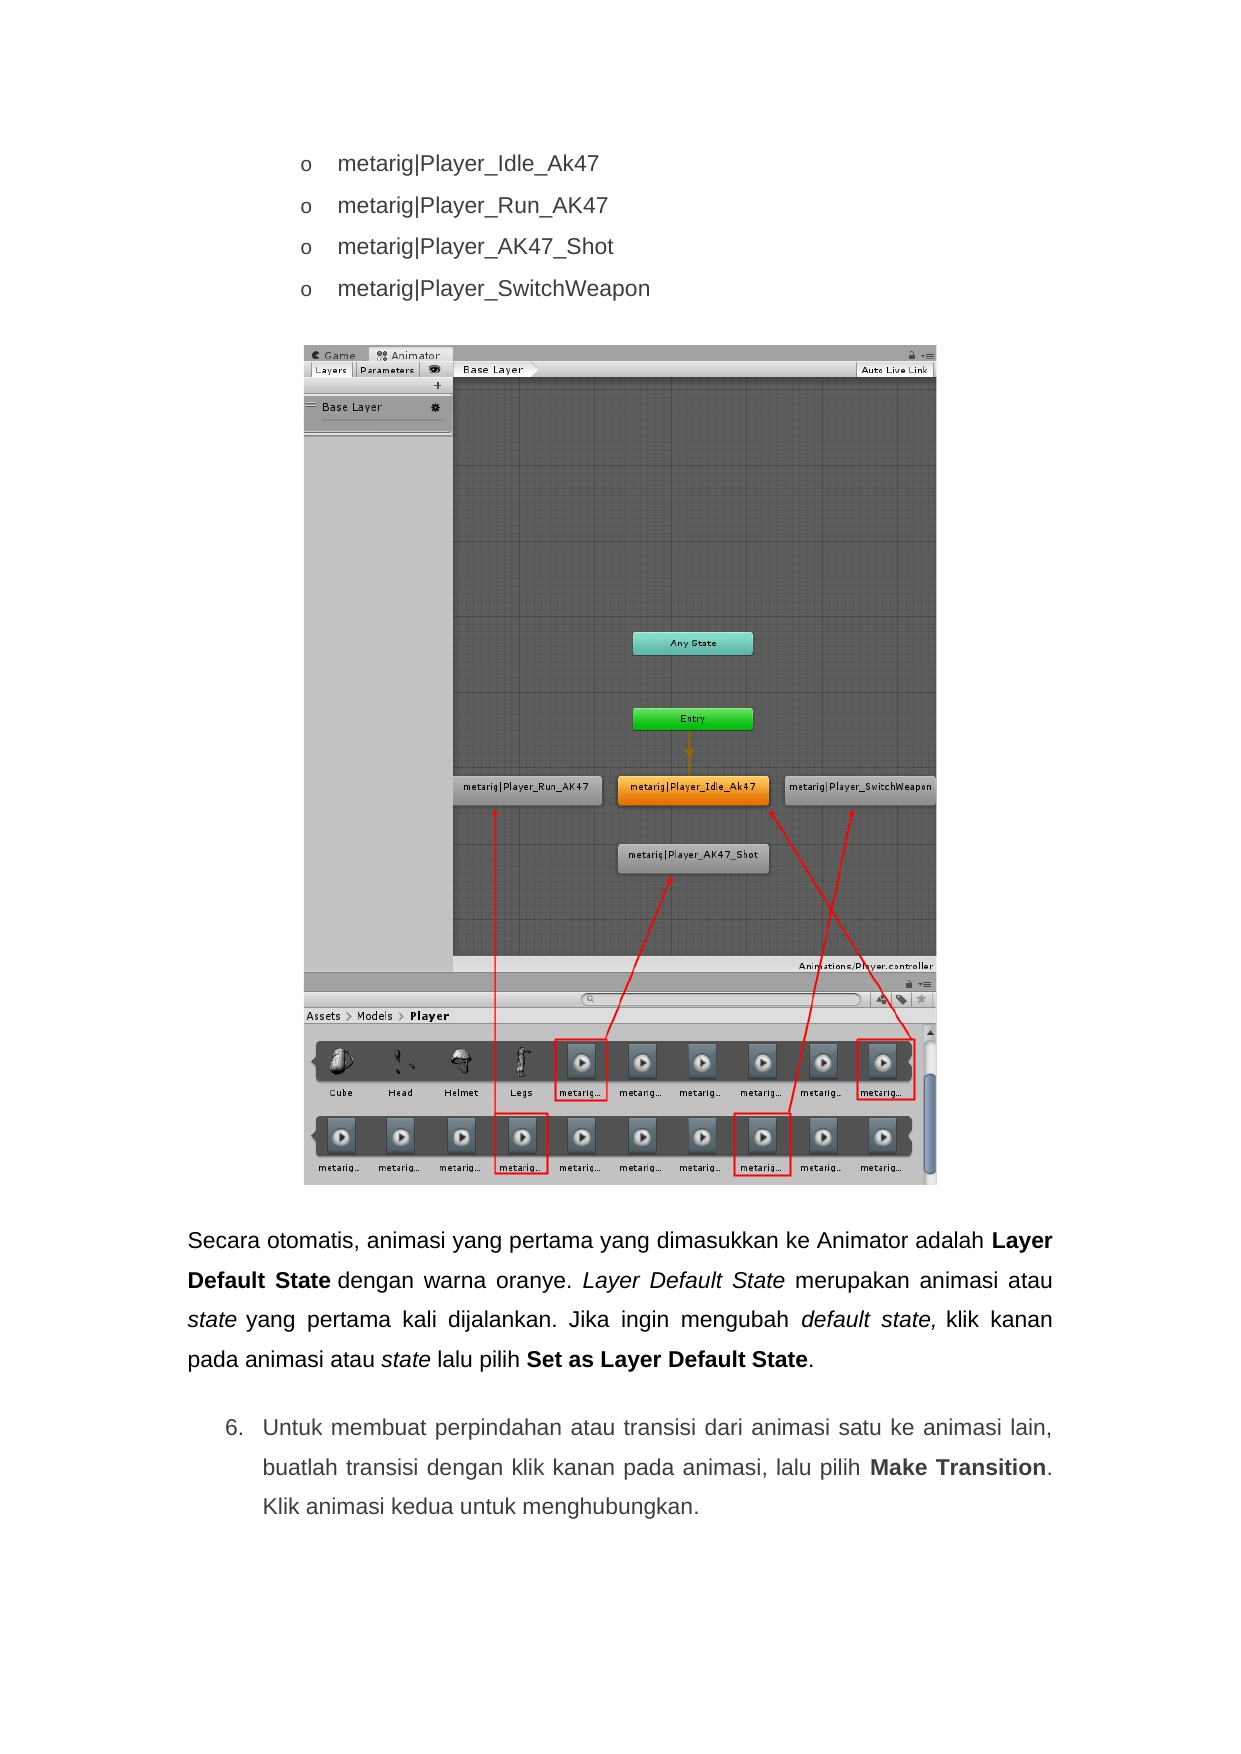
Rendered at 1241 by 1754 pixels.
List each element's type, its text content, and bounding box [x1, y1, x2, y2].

list metarig|Player_SwitchWeapon [300, 275, 1053, 302]
list Untuk membuat perpindahan atau transisi dari animasi satu ke animasi lain, buatlah transisi dengan klik kanan pada animasi, lalu pilih Make Transition. Klik animasi kedua untuk menghubungkan. [225, 1414, 1053, 1519]
list metarig|Player_AK47_Shot [300, 233, 1053, 261]
list metarig|Player_Run_AK47 [300, 192, 1053, 219]
picture [303, 345, 937, 1185]
text Secara otomatis, animasi yang pertama yang dimasukkan ke Animator adalah Layer Default State dengan warna oranye. Layer Default State merupakan animasi atau state yang pertama kali dijalankan. Jika ingin mengubah default state, klik kanan pada animasi atau state lalu pilih Set as Layer Default State. [187, 1227, 1053, 1372]
list metarig|Player_Idle_Ak47 [300, 150, 1053, 178]
